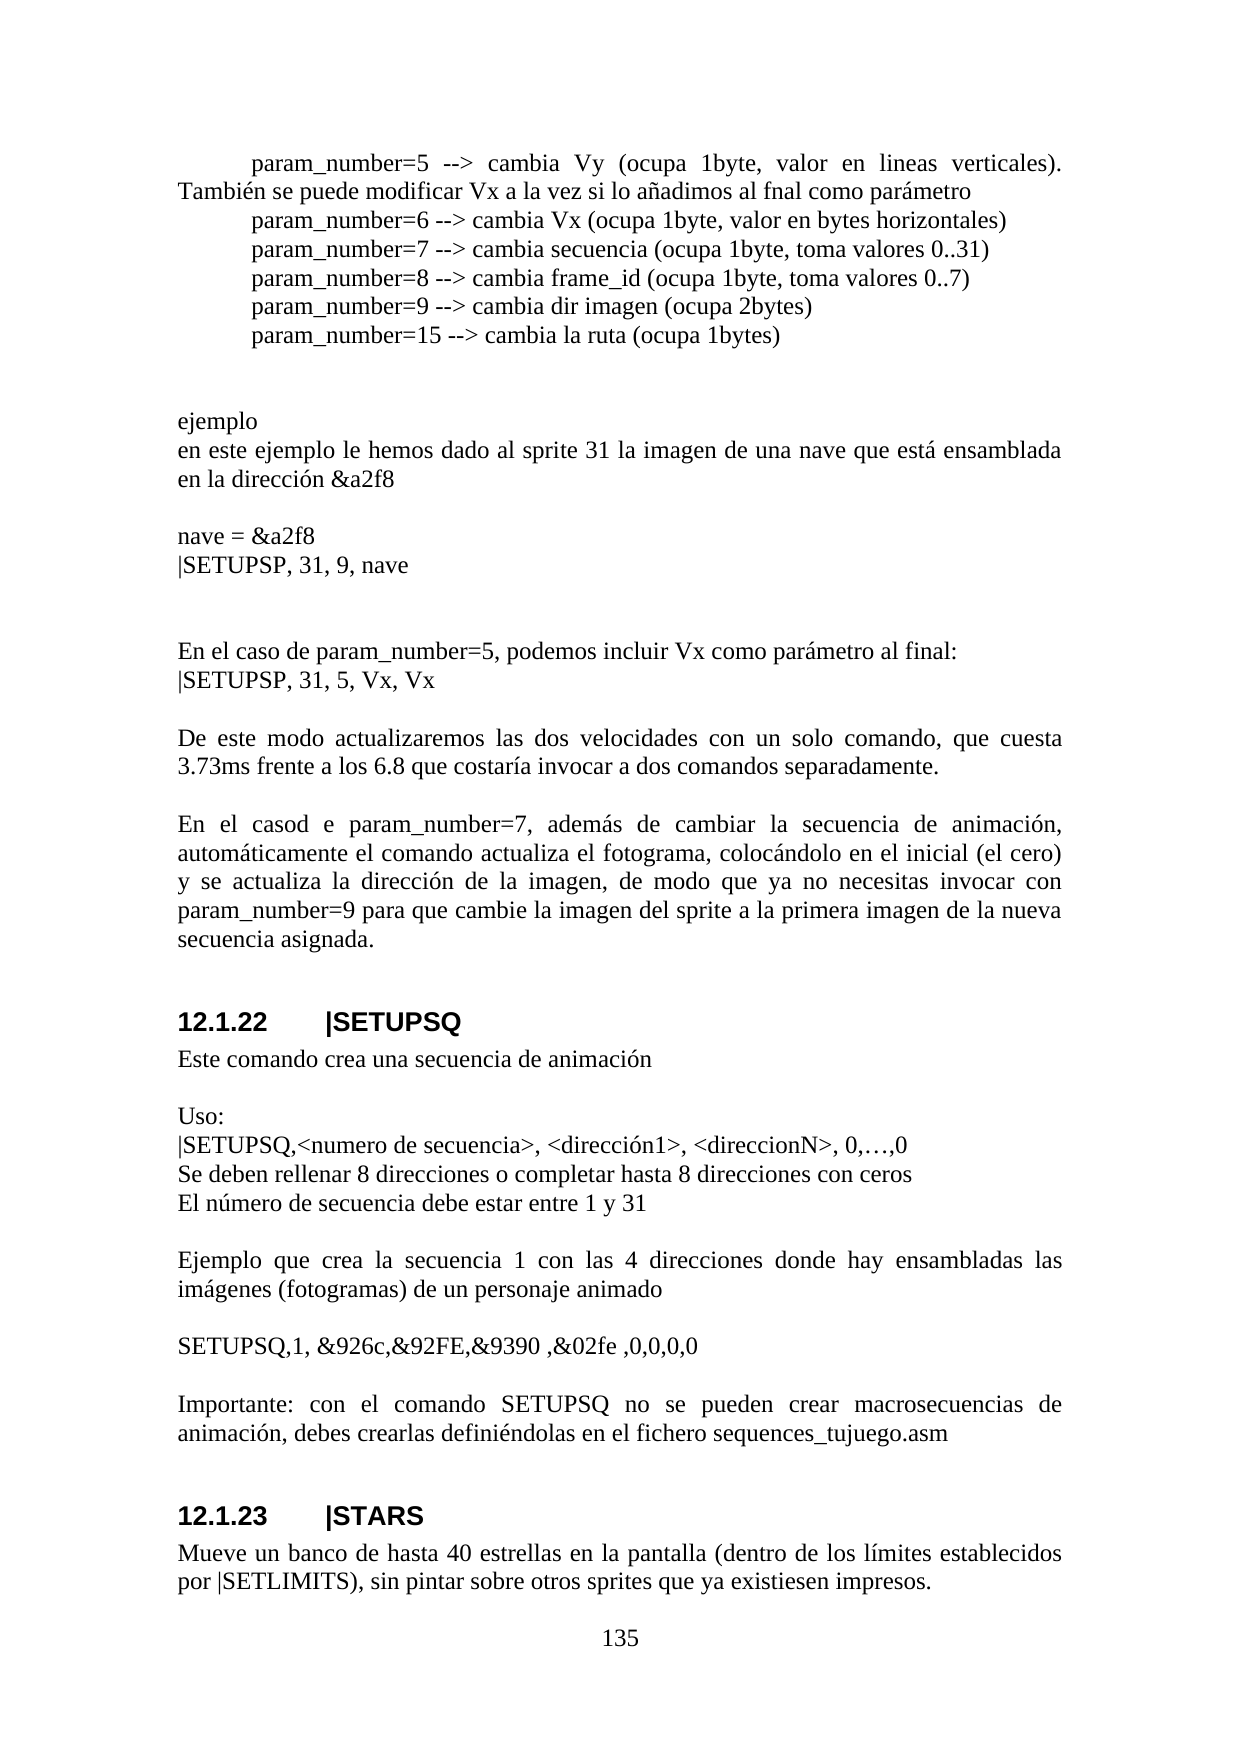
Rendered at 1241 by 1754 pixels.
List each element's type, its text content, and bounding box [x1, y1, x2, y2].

subtitle |SETUPSQ [177, 1006, 1063, 1038]
text param_number=8 --> cambia frame_id (ocupa 1byte, toma valores 0..7) [177, 263, 1063, 291]
text Mueve un banco de hasta 40 estrellas en la pantalla (dentro de los límites establecidos por |SETLIMITS), sin pintar sobre otros sprites que ya existiesen impresos. [177, 1538, 1063, 1595]
text En el casod e param_number=7, además de cambiar la secuencia de animación, automáticamente el comando actualiza el fotograma, colocándolo en el inicial (el cero) y se actualiza la dirección de la imagen, de modo que ya no necesitas invocar con param_number=9 para que cambie la imagen del sprite a la primera imagen de la nueva secuencia asignada. [177, 809, 1063, 953]
text De este modo actualizaremos las dos velocidades con un solo comando, que cuesta 3.73ms frente a los 6.8 que costaría invocar a dos comandos separadamente. [177, 723, 1063, 780]
text En el caso de param_number=5, podemos incluir Vx como parámetro al final: [177, 636, 1063, 665]
text SETUPSQ,1, &926c,&92FE,&9390 ,&02fe ,0,0,0,0 [177, 1331, 1063, 1360]
text param_number=5 --> cambia Vy (ocupa 1byte, valor en lineas verticales). También se puede modificar Vx a la vez si lo añadimos al fnal como parámetro [177, 148, 1063, 205]
text param_number=7 --> cambia secuencia (ocupa 1byte, toma valores 0..31) [177, 234, 1063, 263]
text Importante: con el comando SETUPSQ no se pueden crear macrosecuencias de animación, debes crearlas definiéndolas en el fichero sequences_tujuego.asm [177, 1389, 1063, 1446]
text Se deben rellenar 8 direcciones o completar hasta 8 direcciones con ceros [177, 1159, 1063, 1188]
text param_number=6 --> cambia Vx (ocupa 1byte, valor en bytes horizontales) [177, 205, 1063, 234]
text nave = &a2f8 [177, 521, 1063, 550]
text Uso: [177, 1101, 1063, 1130]
text |SETUPSQ,<numero de secuencia>, <dirección1>, <direccionN>, 0,…,0 [177, 1130, 1063, 1159]
text en este ejemplo le hemos dado al sprite 31 la imagen de una nave que está ensamblada en la dirección &a2f8 [177, 435, 1063, 493]
text Ejemplo que crea la secuencia 1 con las 4 direcciones donde hay ensambladas las imágenes (fotogramas) de un personaje animado [177, 1245, 1063, 1303]
subtitle |STARS [177, 1500, 1063, 1531]
text ejemplo [177, 406, 1063, 435]
text |SETUPSP, 31, 5, Vx, Vx [177, 665, 1063, 694]
text param_number=15 --> cambia la ruta (ocupa 1bytes) [177, 320, 1063, 349]
text Este comando crea una secuencia de animación [177, 1044, 1063, 1073]
text El número de secuencia debe estar entre 1 y 31 [177, 1188, 1063, 1216]
text param_number=9 --> cambia dir imagen (ocupa 2bytes) [177, 291, 1063, 320]
text |SETUPSP, 31, 9, nave [177, 550, 1063, 579]
